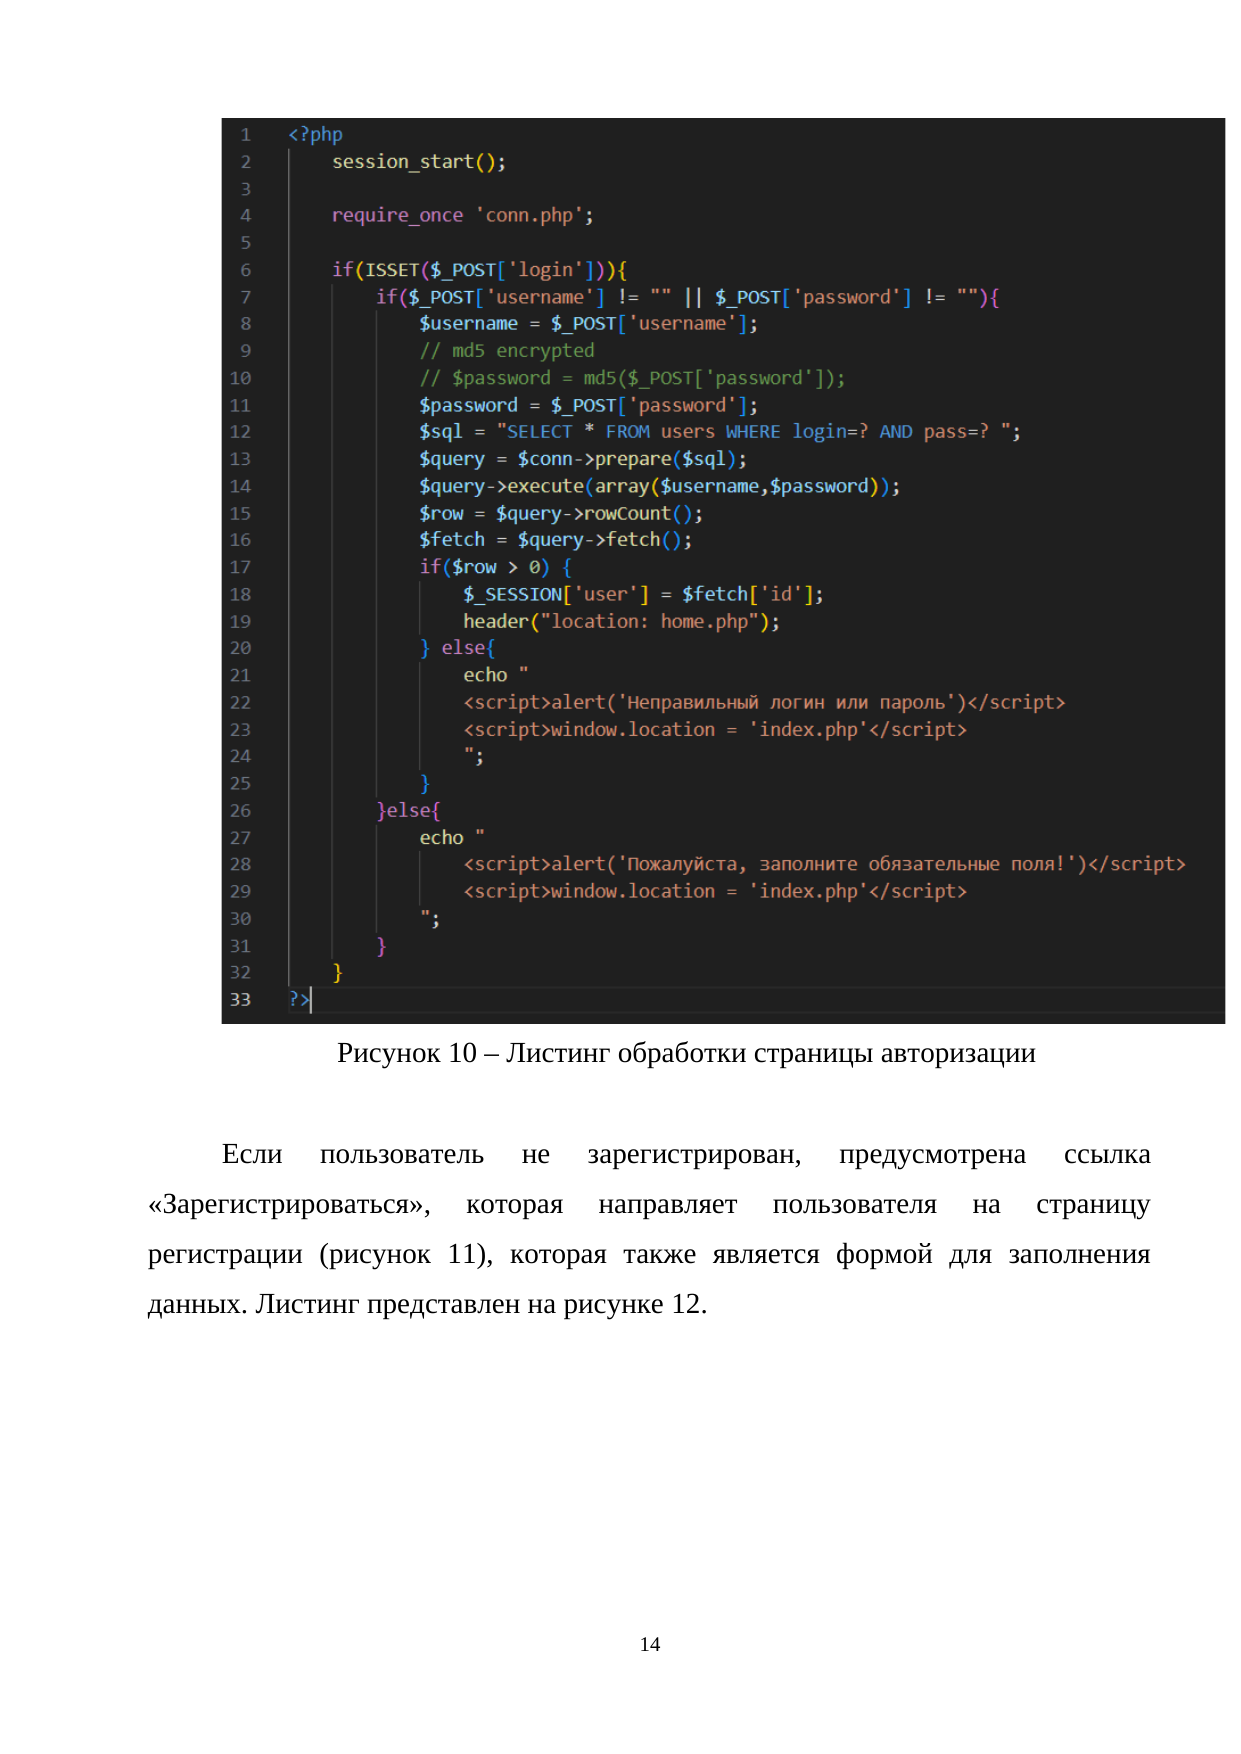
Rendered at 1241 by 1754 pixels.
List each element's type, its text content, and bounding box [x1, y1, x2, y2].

picture [221, 118, 1226, 1024]
text Рисунок 10 – Листинг обработки страницы авторизации [148, 1035, 1152, 1069]
text Если пользователь не зарегистрирован, предусмотрена ссылка «Зарегистрироваться», которая направляет пользователя на страницу регистрации (рисунок 11), которая также является формой для заполнения данных. Листинг представлен на рисунке 12. [148, 1136, 1152, 1320]
